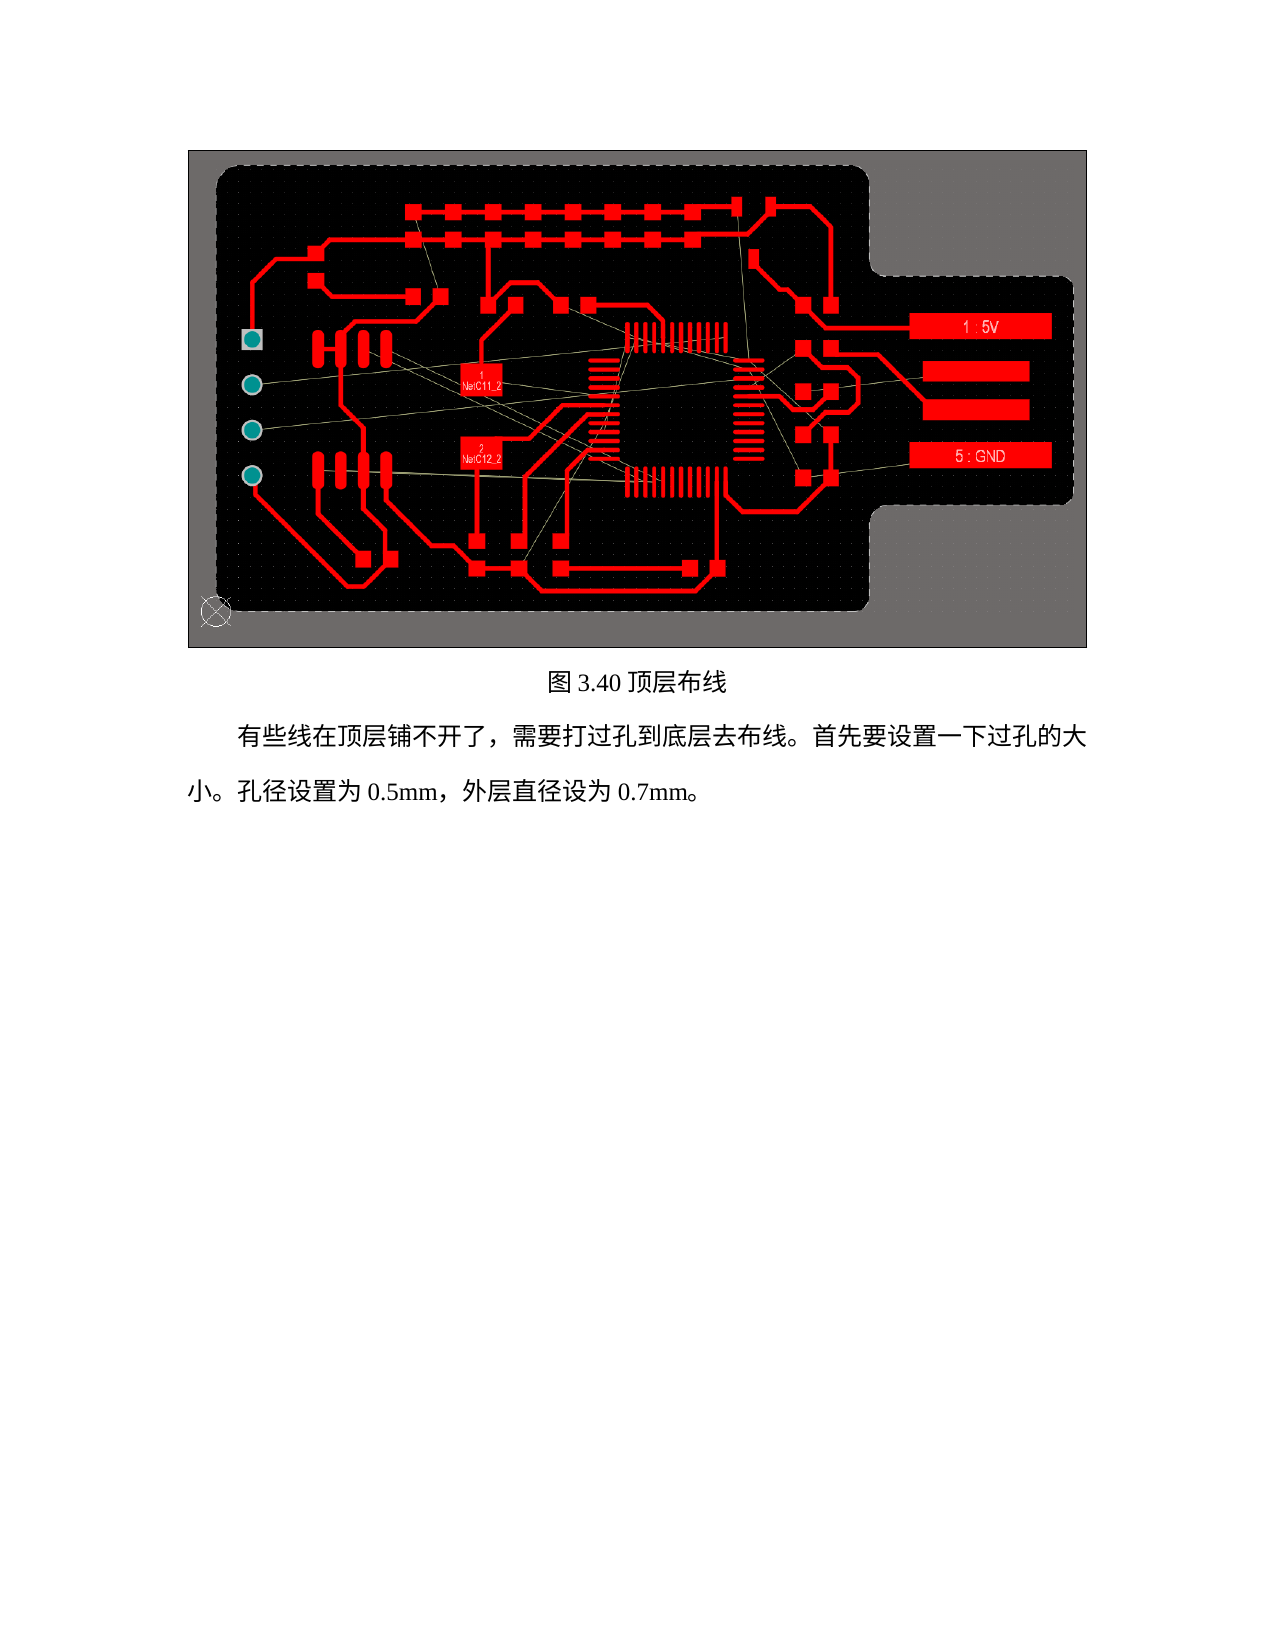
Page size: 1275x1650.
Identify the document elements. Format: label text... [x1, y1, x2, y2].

text 有些线在顶层铺不开了，需要打过孔到底层去布线。首先要设置一下过孔的大小。孔径设置为0.5mm，外层直径设为0.7mm。 [187, 717, 1087, 807]
text 图3.40 顶层布线 [187, 662, 1087, 699]
picture [189, 151, 1086, 647]
